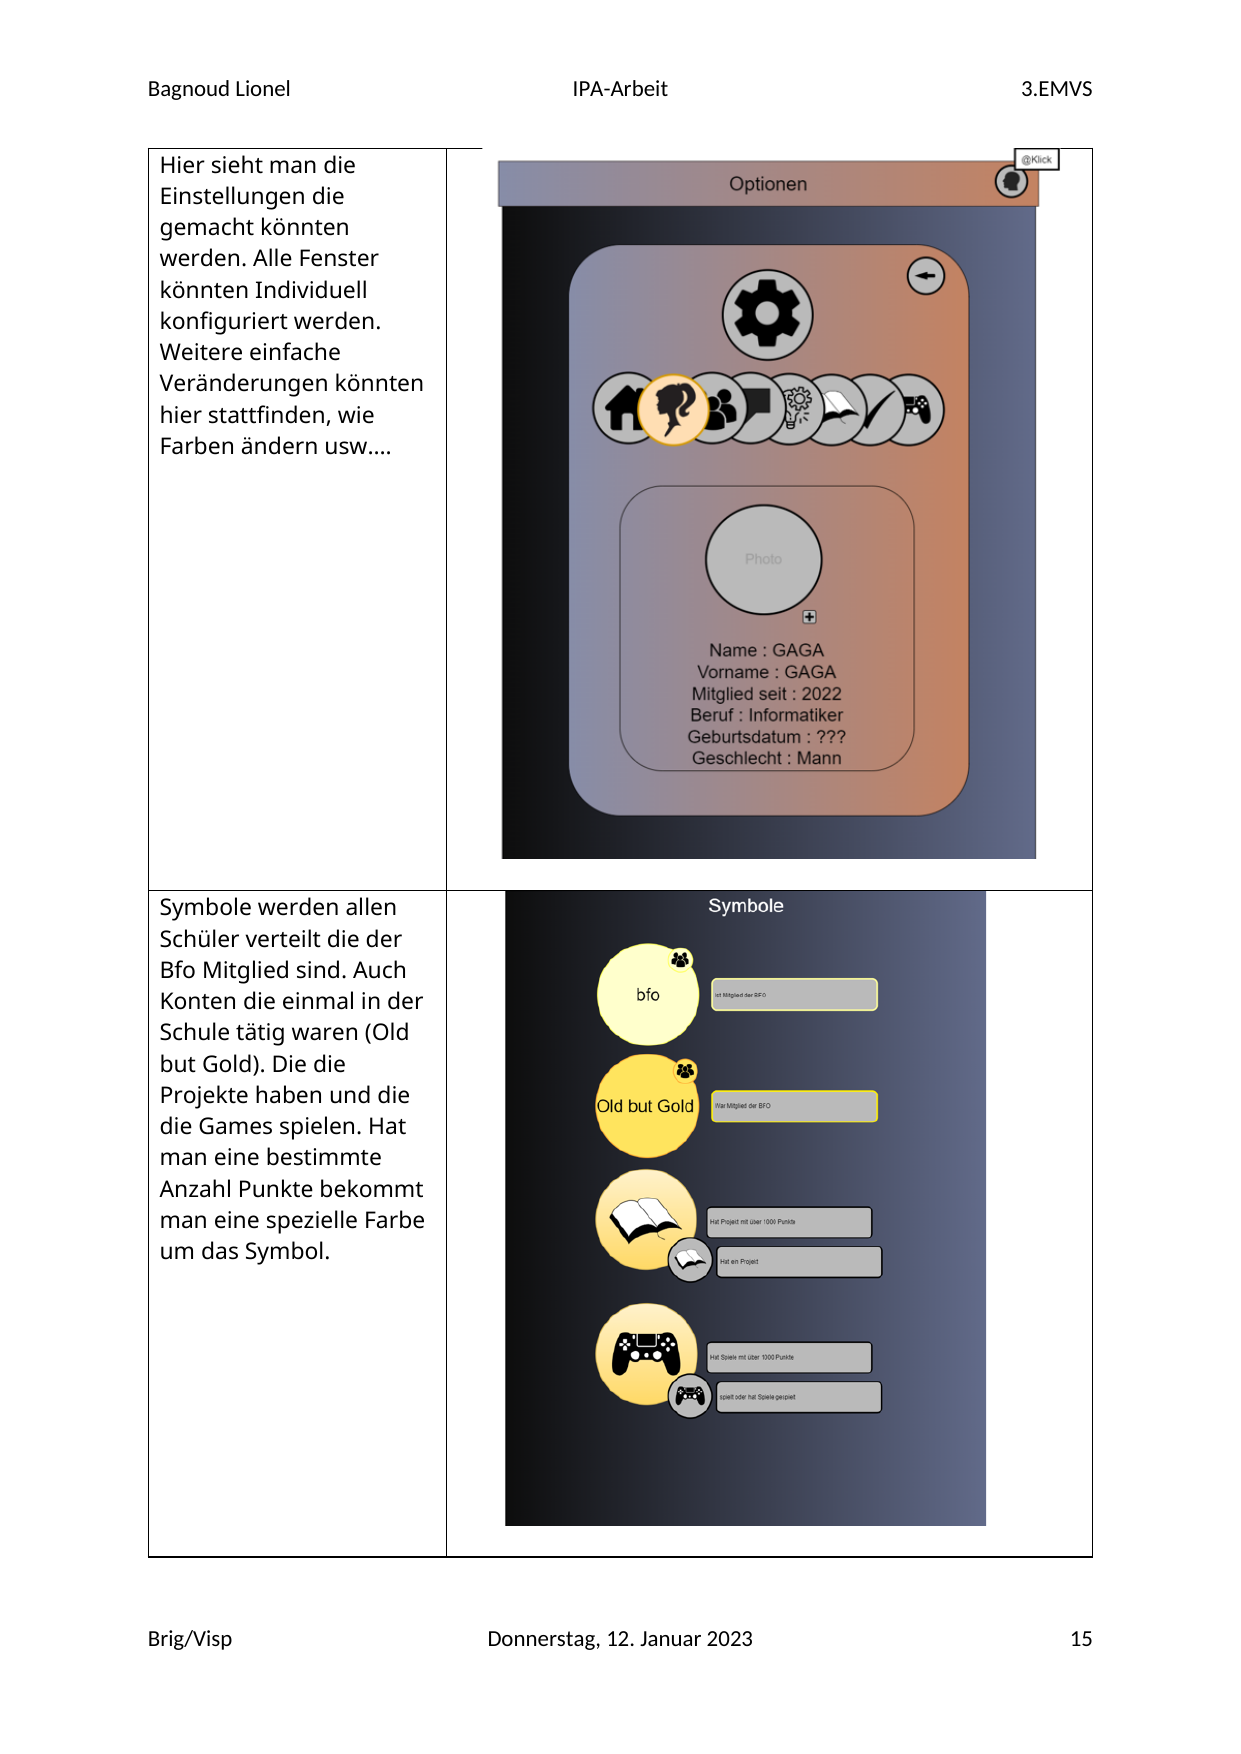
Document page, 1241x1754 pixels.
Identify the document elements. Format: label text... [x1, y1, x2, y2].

table_cell Hier sieht man die Einstellungen die gemacht könnten werden. Alle Fenster könnten Individuell konfiguriert werden. Weitere einfache Veränderungen könnten hier stattfinden, wie Farben ändern usw.… [149, 149, 446, 890]
table_cell Symbole werden allen Schüler verteilt die der Bfo Mitglied sind. Auch Konten die einmal in der Schule tätig waren (Old but Gold). Die die Projekte haben und die die Games spielen. Hat man eine bestimmte Anzahl Punkte bekommt man eine spezielle Farbe um das Symbol. [149, 891, 446, 1556]
picture [482, 148, 1061, 859]
table_cell [447, 149, 1092, 890]
picture [503, 891, 987, 1526]
table_cell [447, 891, 1092, 1556]
